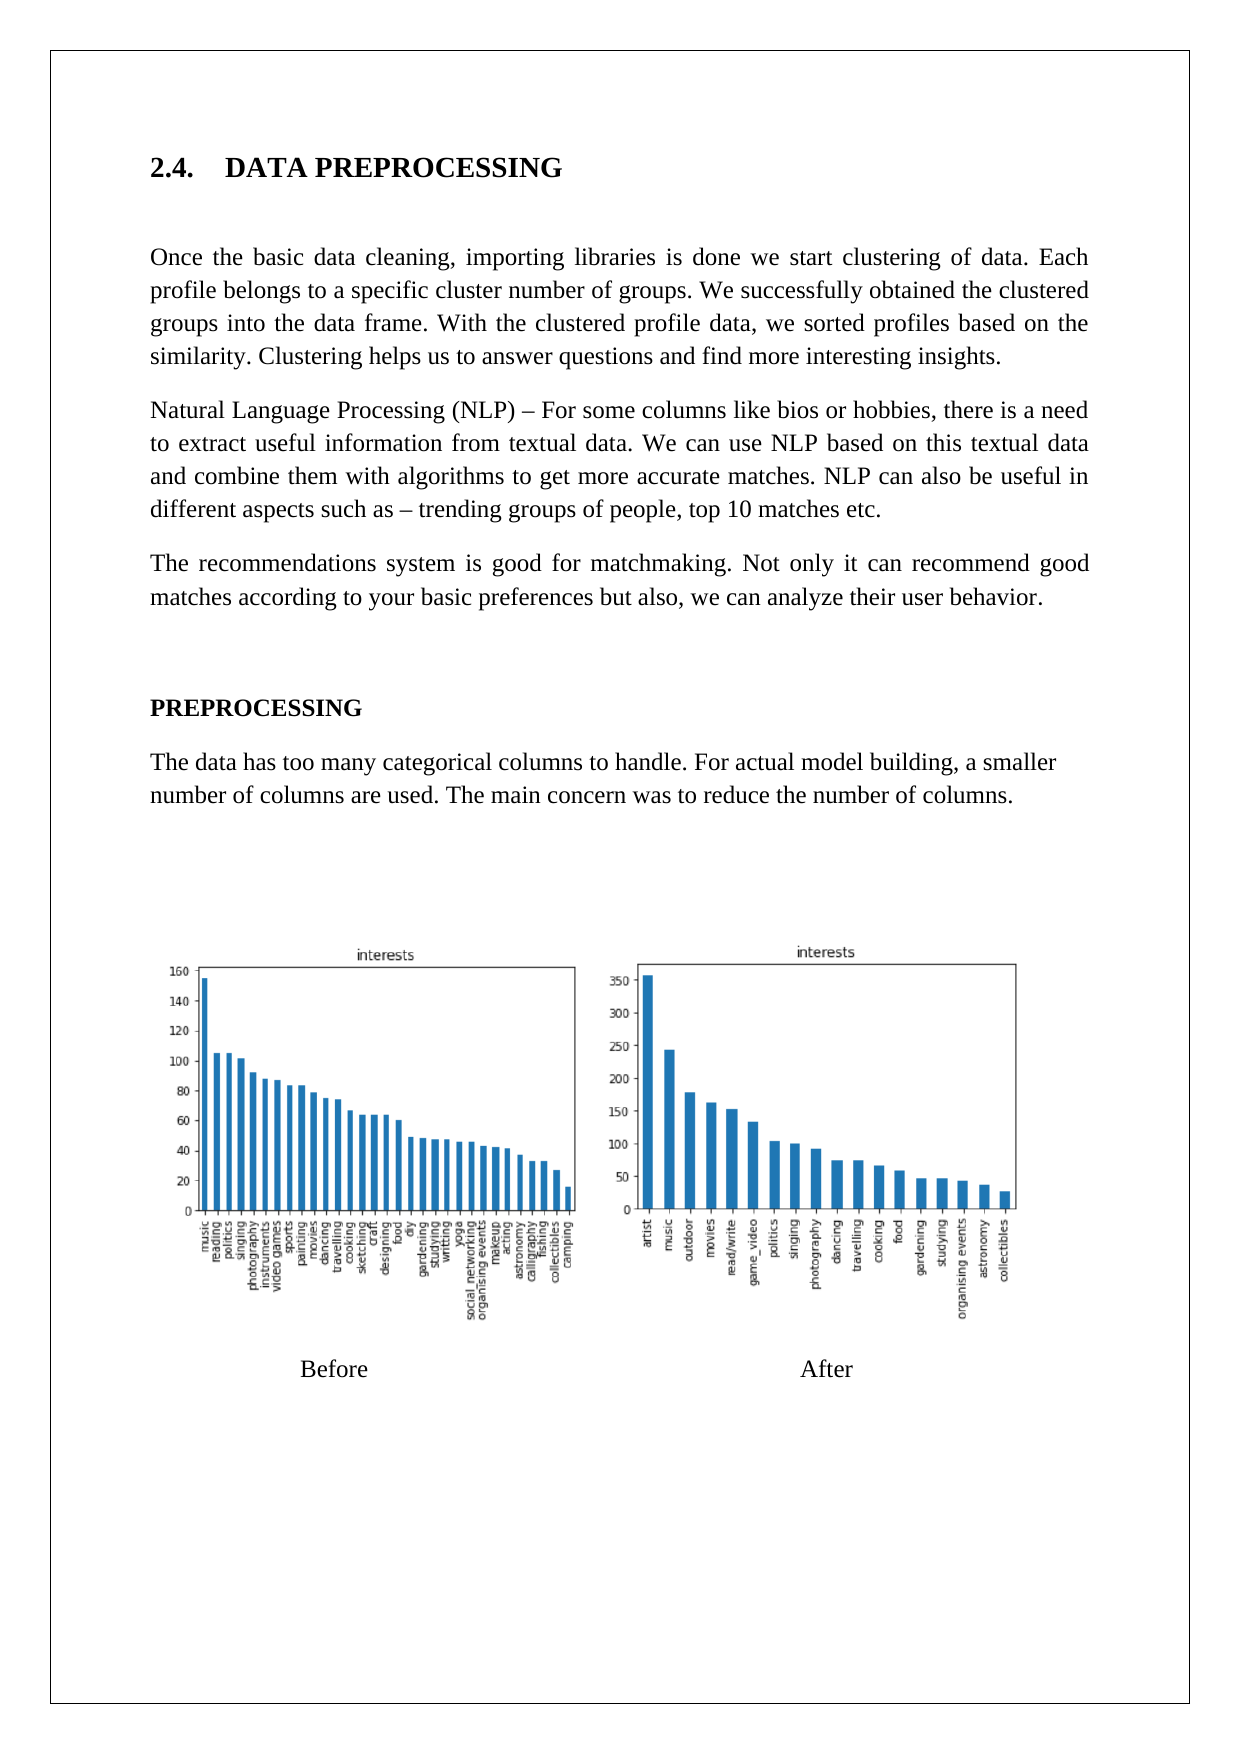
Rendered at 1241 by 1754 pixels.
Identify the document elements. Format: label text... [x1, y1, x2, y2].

text PREPROCESSING [150, 693, 1090, 722]
text The data has too many categorical columns to handle. For actual model building, a smaller number of columns are used. The main concern was to reduce the number of columns. [150, 747, 1090, 809]
text Once the basic data cleaning, importing libraries is done we start clustering of data. Each profile belongs to a specific cluster number of groups. We successfully obtained the clustered groups into the data frame. With the clustered profile data, we sorted profiles based on the similarity. Clustering helps us to answer questions and find more interesting insights. [150, 242, 1090, 370]
text The recommendations system is good for matchmaking. Not only it can recommend good matches according to your basic preferences but also, we can analyze their user behavior. [150, 548, 1090, 612]
picture [150, 941, 1049, 1329]
text Before After [150, 1354, 1090, 1383]
subtitle DATA PREPROCESSING [150, 150, 1090, 183]
text Natural Language Processing (NLP) – For some columns like bios or hobbies, there is a need to extract useful information from textual data. We can use NLP based on this textual data and combine them with algorithms to get more accurate matches. NLP can also be useful in different aspects such as – trending groups of people, top 10 matches etc. [150, 395, 1090, 523]
